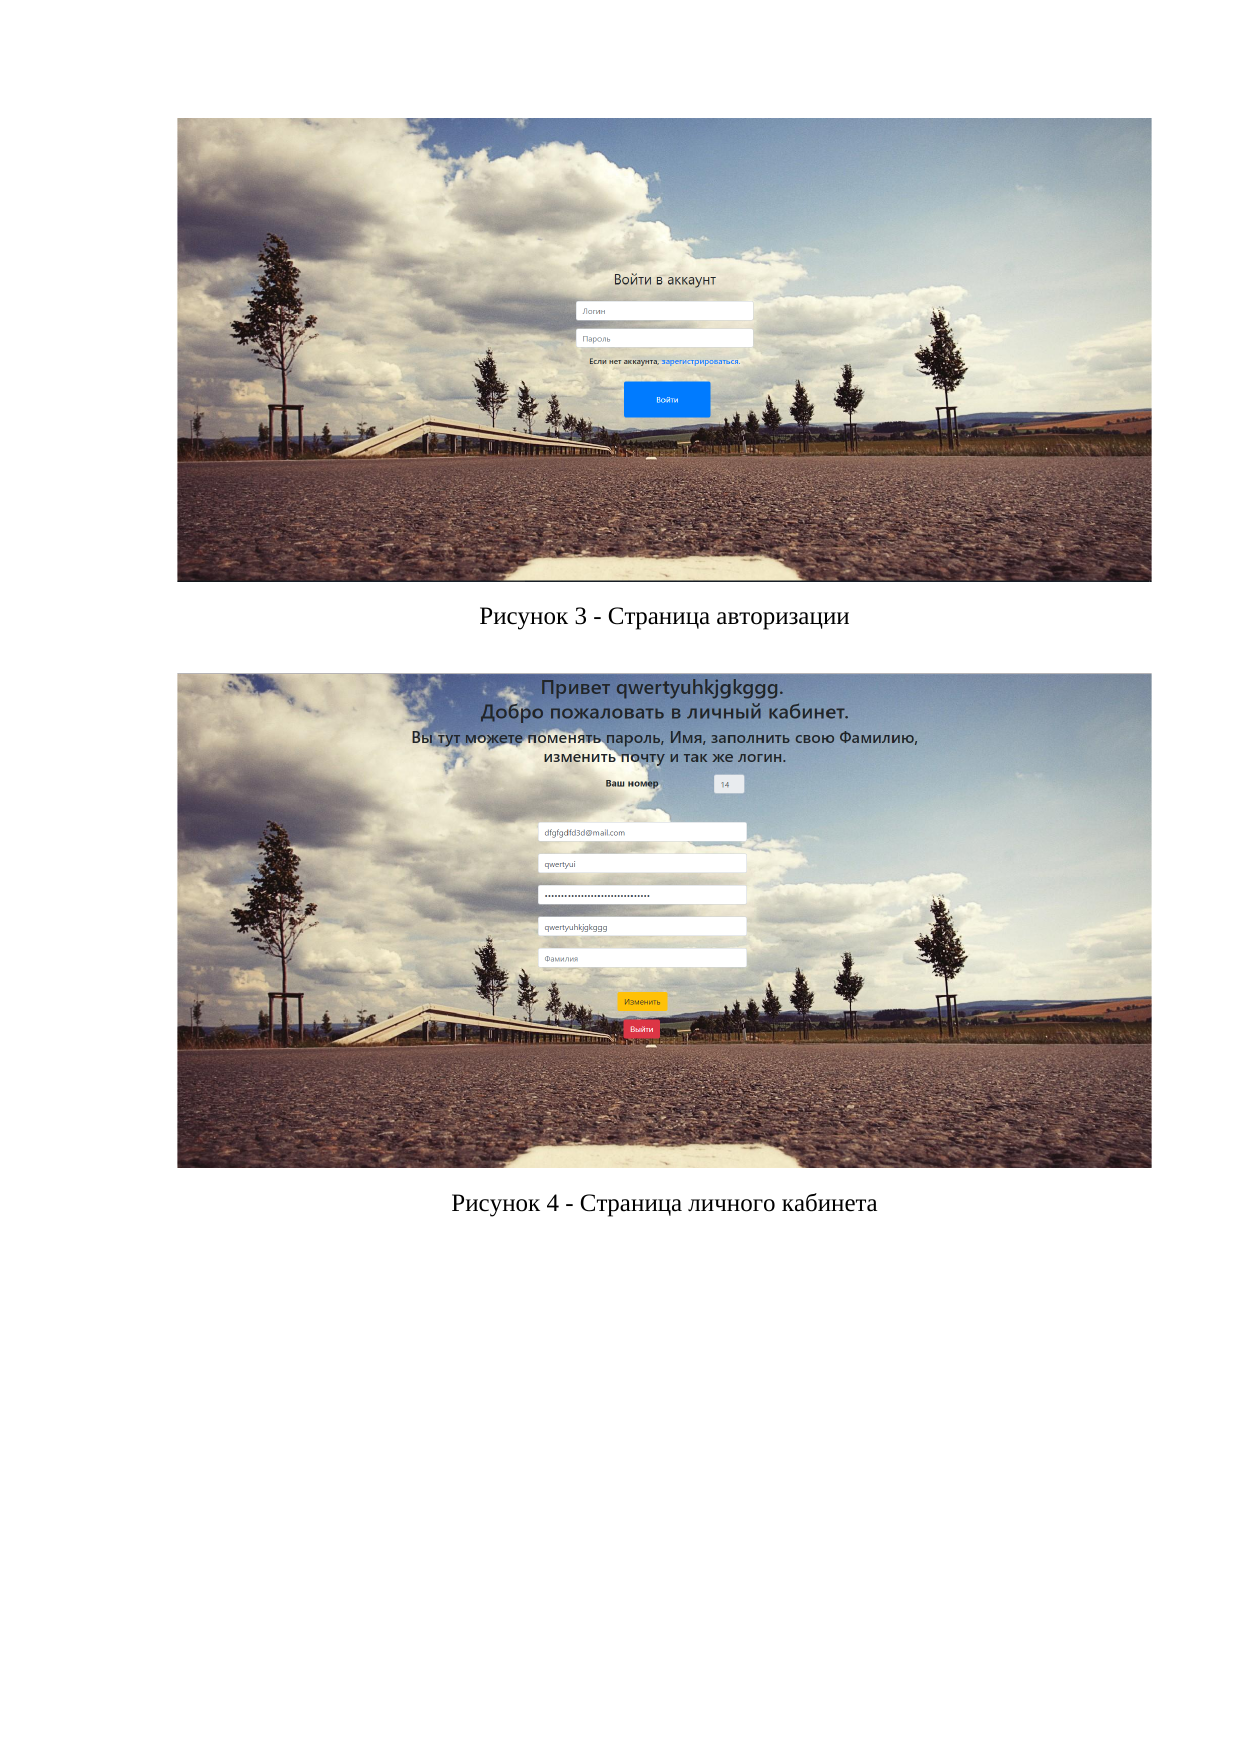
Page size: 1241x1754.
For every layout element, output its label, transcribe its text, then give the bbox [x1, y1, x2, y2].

text Рисунок 4 - Страница личного кабинета [177, 1188, 1152, 1217]
picture [177, 673, 1152, 1168]
text Рисунок 3 - Страница авторизации [177, 601, 1152, 629]
picture [177, 118, 1152, 582]
